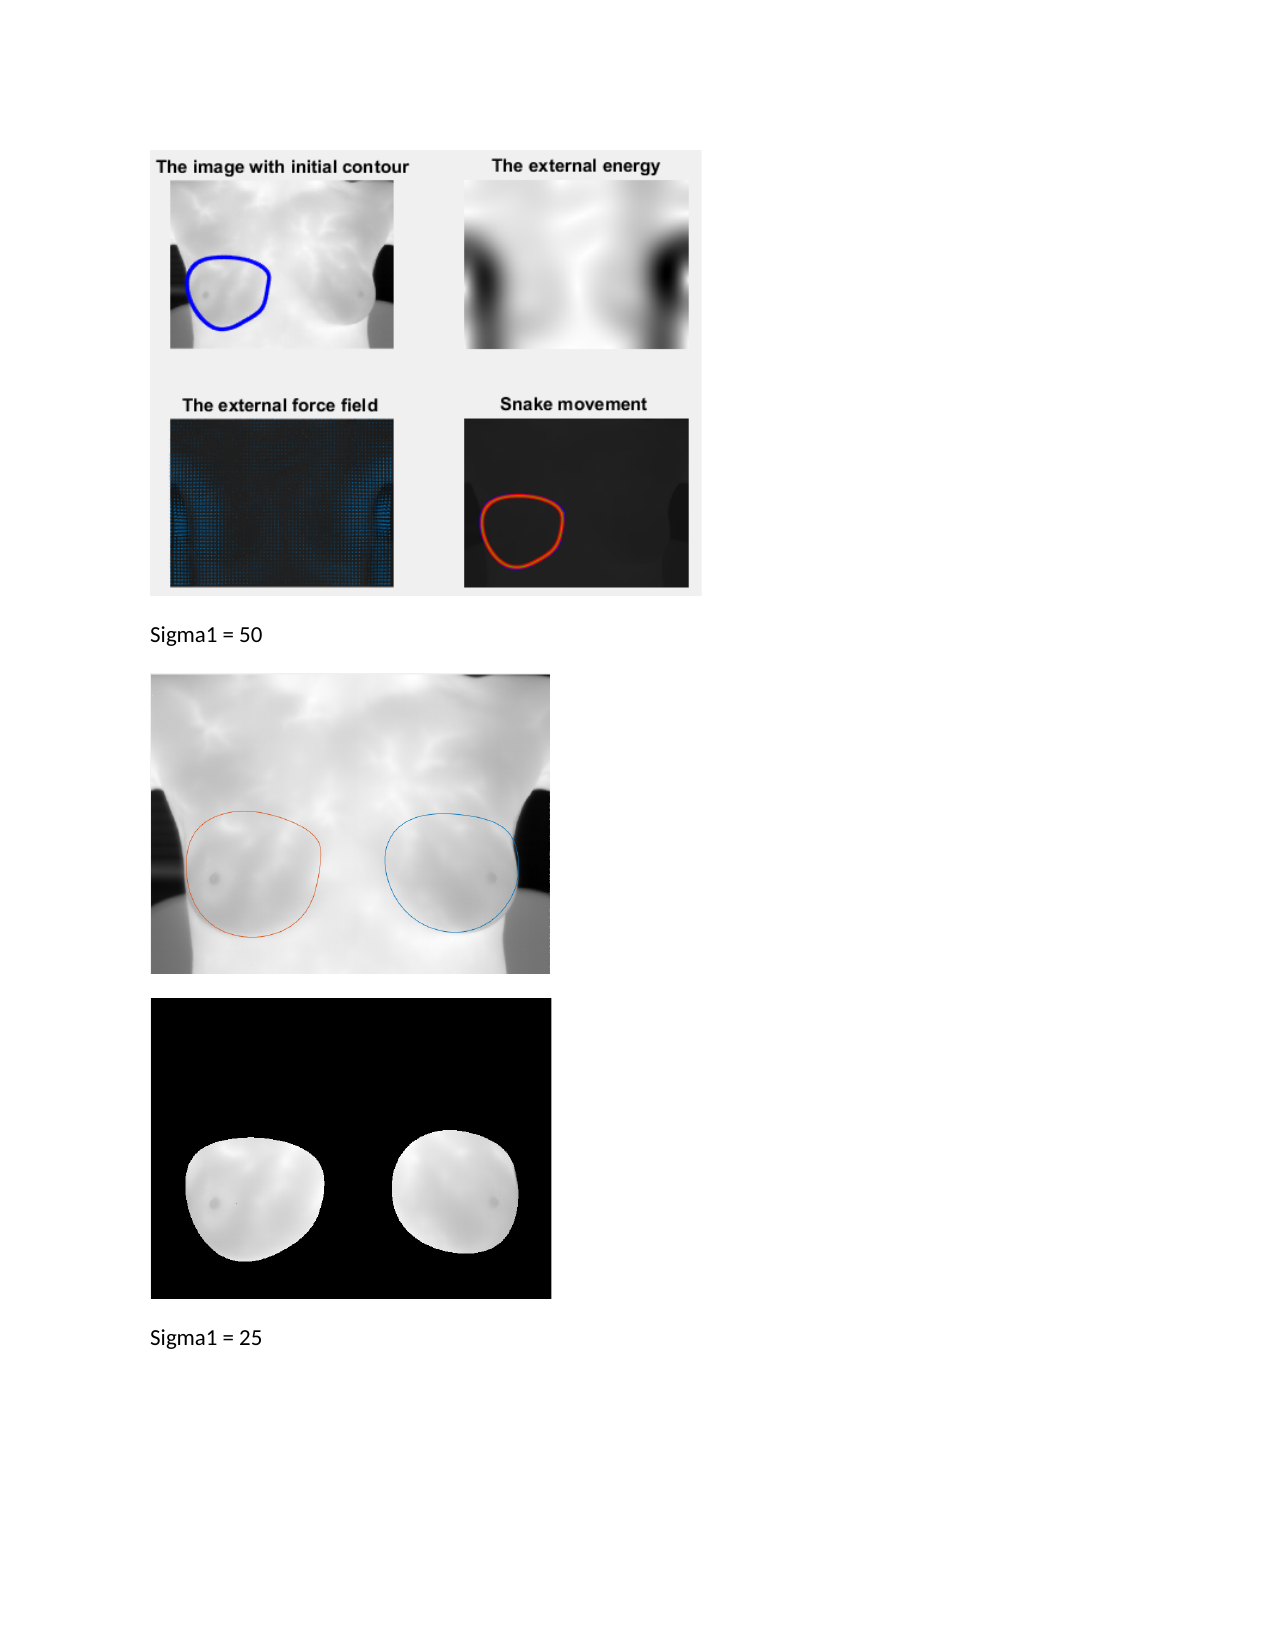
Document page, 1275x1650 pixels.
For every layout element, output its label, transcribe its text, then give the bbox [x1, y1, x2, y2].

picture [150, 673, 550, 974]
text Sigma1 = 50 [150, 621, 1125, 648]
picture [150, 150, 702, 596]
picture [150, 998, 552, 1299]
text Sigma1 = 25 [150, 1323, 1125, 1352]
